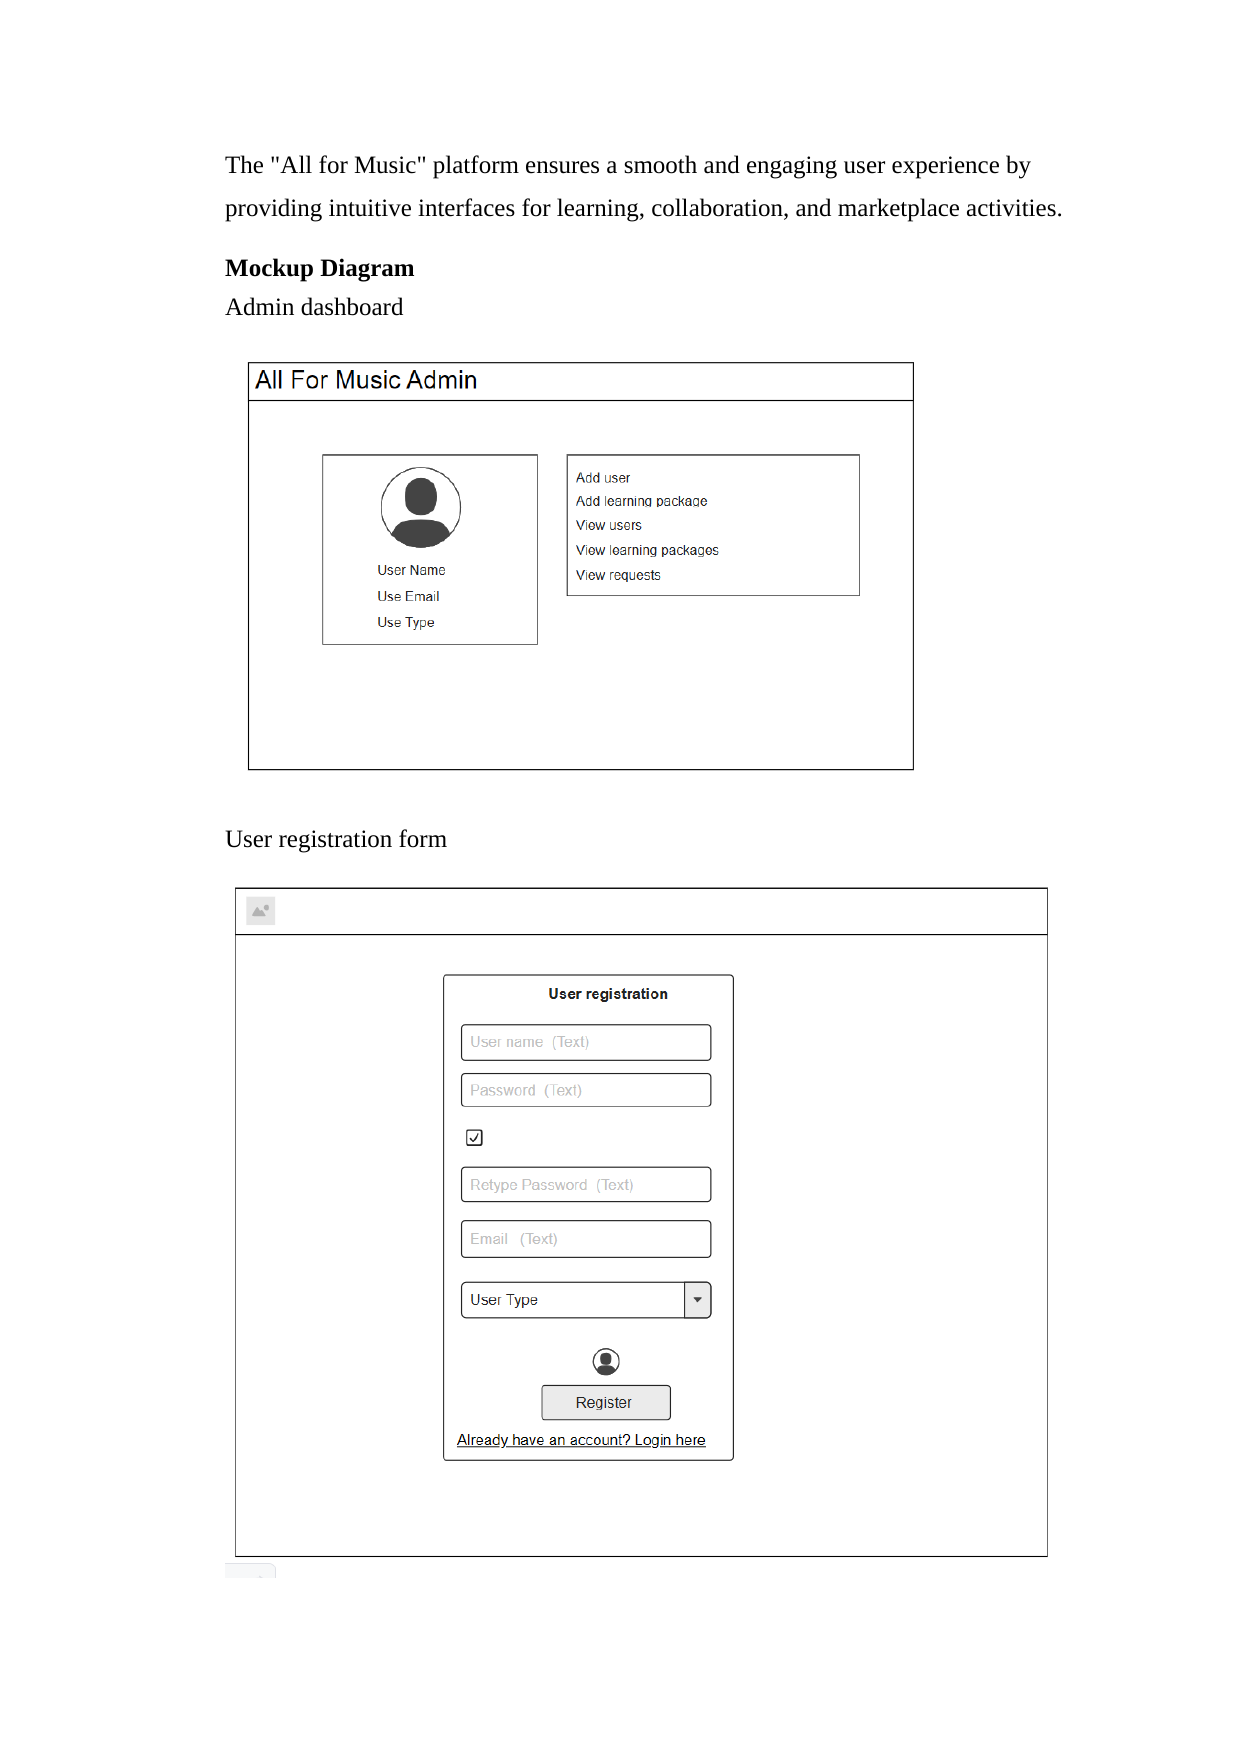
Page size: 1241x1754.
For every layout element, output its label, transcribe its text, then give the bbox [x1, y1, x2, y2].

picture [225, 871, 1091, 1578]
text Admin dashboard [225, 292, 1090, 321]
subtitle Mockup Diagram [225, 253, 1090, 282]
text The "All for Music" platform ensures a smooth and engaging user experience by providing intuitive interfaces for learning, collaboration, and marketplace activities. [225, 150, 1090, 222]
text User registration form [225, 824, 1090, 853]
picture [225, 340, 952, 793]
